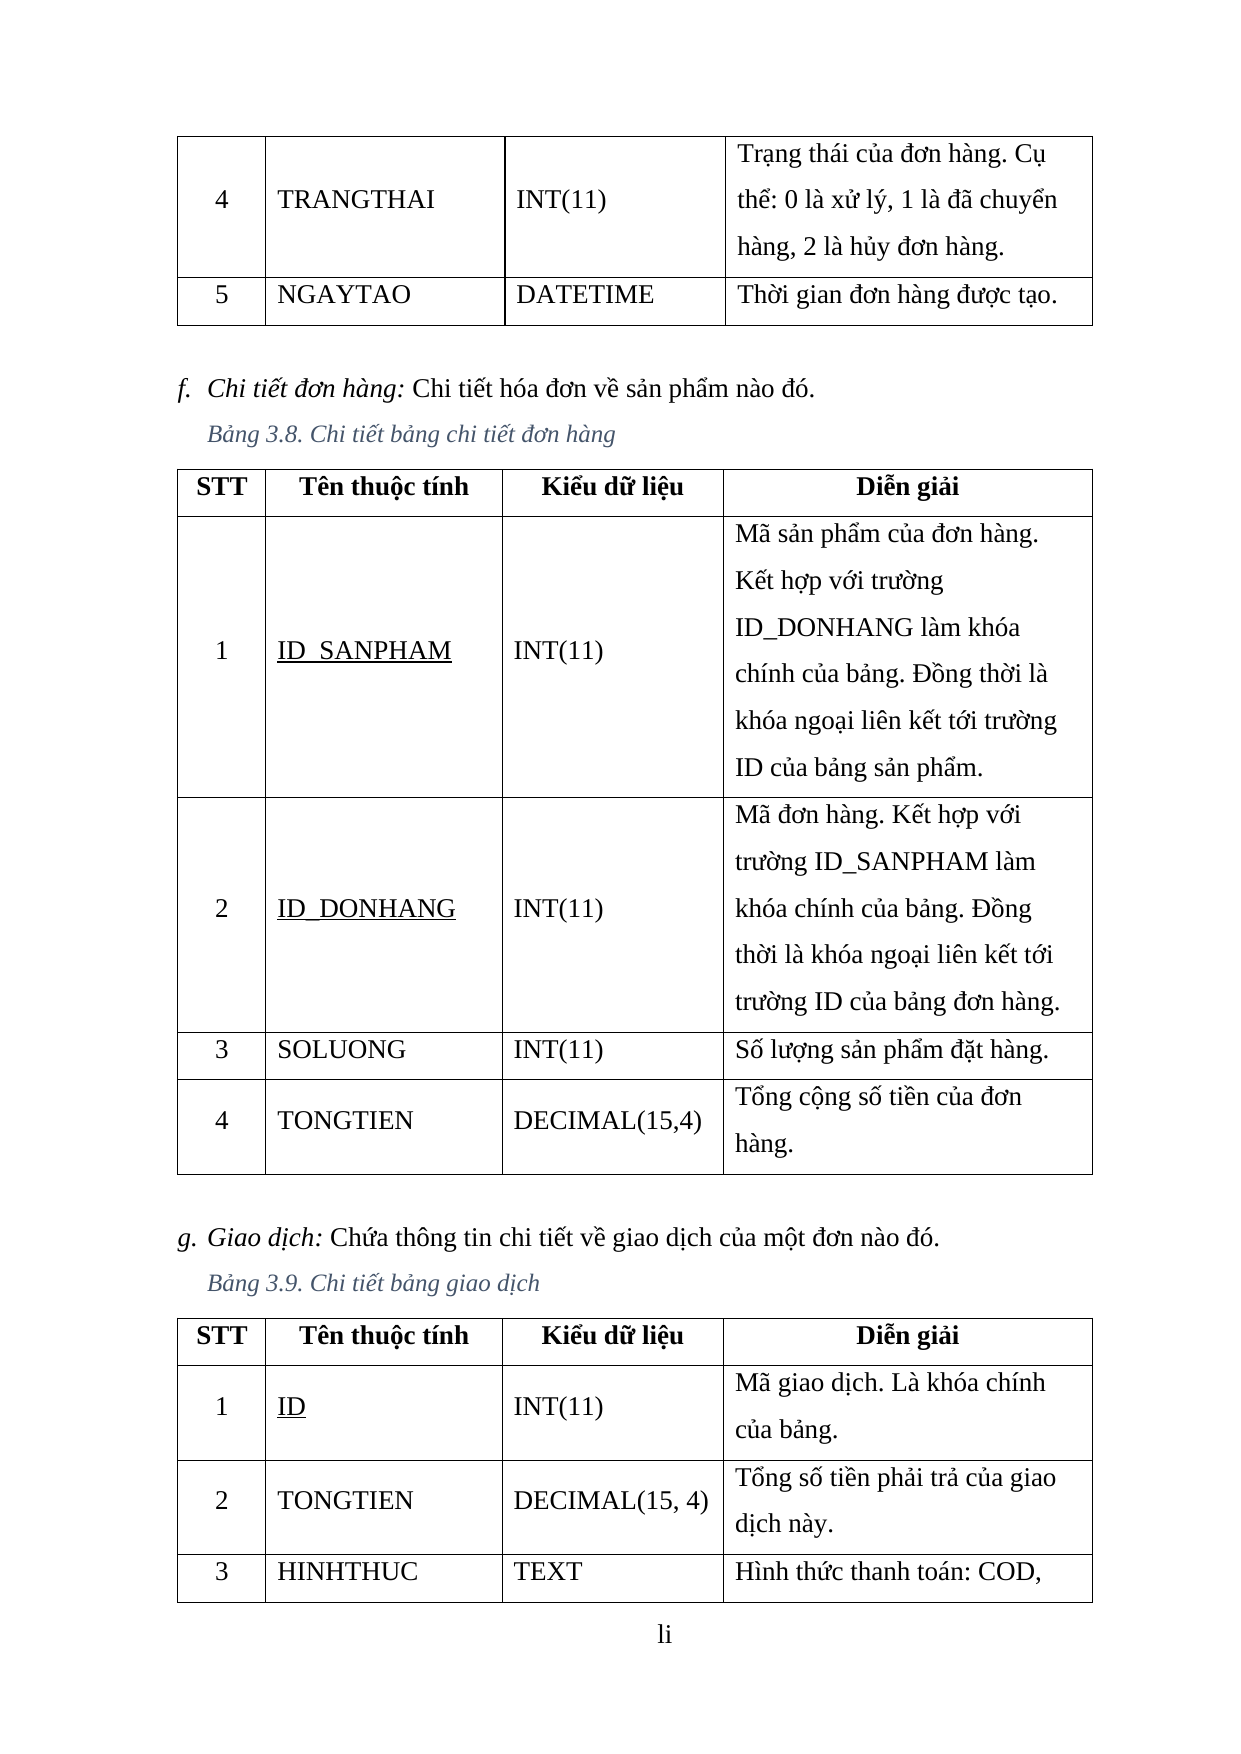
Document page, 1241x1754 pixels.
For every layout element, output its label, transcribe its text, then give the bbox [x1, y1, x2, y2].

table_cell Mã sản phẩm của đơn hàng. Kết hợp với trường ID_DONHANG làm khóa chính của bảng. Đồng thời là khóa ngoại liên kết tới trường ID của bảng sản phẩm. [724, 517, 1092, 797]
text Bảng 3.8. Chi tiết bảng chi tiết đơn hàng [177, 419, 1122, 448]
table_cell Trạng thái của đơn hàng. Cụ thể: 0 là xử lý, 1 là đã chuyển hàng, 2 là hủy đơn hàng. [726, 137, 1092, 277]
table_cell INT(11) [503, 1366, 723, 1460]
table_cell SOLUONG [266, 1033, 502, 1079]
table_cell Mã giao dịch. Là khóa chính của bảng. [724, 1366, 1092, 1460]
list Chi tiết đơn hàng: Chi tiết hóa đơn về sản phẩm nào đó. [177, 372, 1122, 403]
table_cell 1 [178, 1366, 265, 1460]
table_cell ID_SANPHAM [266, 517, 502, 797]
table_cell Số lượng sản phẩm đặt hàng. [724, 1033, 1092, 1079]
table_cell INT(11) [503, 517, 723, 797]
table_header STT [178, 1319, 265, 1365]
table_header STT [178, 470, 265, 516]
table_cell TONGTIEN [266, 1461, 502, 1554]
table_cell 2 [178, 1461, 265, 1554]
table_header Kiểu dữ liệu [503, 1319, 723, 1365]
table_cell DECIMAL(15,4) [503, 1080, 723, 1174]
table_header Tên thuộc tính [266, 470, 502, 516]
table_cell ID [266, 1366, 502, 1460]
table_cell TEXT [503, 1555, 723, 1602]
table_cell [724, 1555, 1092, 1602]
table_cell 3 [178, 1555, 265, 1602]
table_cell Mã đơn hàng. Kết hợp với trường ID_SANPHAM làm khóa chính của bảng. Đồng thời là khóa ngoại liên kết tới trường ID của bảng đơn hàng. [724, 798, 1092, 1032]
table_cell 4 [178, 137, 265, 277]
table_cell Tổng số tiền phải trả của giao dịch này. [724, 1461, 1092, 1554]
table_cell INT(11) [503, 798, 723, 1032]
list Giao dịch: Chứa thông tin chi tiết về giao dịch của một đơn nào đó. [177, 1221, 1122, 1253]
table_header Tên thuộc tính [266, 1319, 502, 1365]
table_cell 1 [178, 517, 265, 797]
table_cell HINHTHUC [266, 1555, 502, 1602]
table_cell ID_DONHANG [266, 798, 502, 1032]
table_cell TRANGTHAI [266, 137, 504, 277]
table_cell 2 [178, 798, 265, 1032]
table_header Kiểu dữ liệu [503, 470, 723, 516]
table_header Diễn giải [724, 1319, 1092, 1365]
table_cell DATETIME [506, 278, 725, 324]
table_cell INT(11) [506, 137, 725, 277]
table_cell DECIMAL(15, 4) [503, 1461, 723, 1554]
table_cell 4 [178, 1080, 265, 1174]
table_cell TONGTIEN [266, 1080, 502, 1174]
table_cell NGAYTAO [266, 278, 504, 324]
table_cell Thời gian đơn hàng được tạo. [726, 278, 1092, 324]
table_header Diễn giải [724, 470, 1092, 516]
table_cell 5 [178, 278, 265, 324]
table_cell INT(11) [503, 1033, 723, 1079]
table_cell 3 [178, 1033, 265, 1079]
text Bảng 3.9. Chi tiết bảng giao dịch [177, 1268, 1122, 1297]
table_cell Tổng cộng số tiền của đơn hàng. [724, 1080, 1092, 1174]
